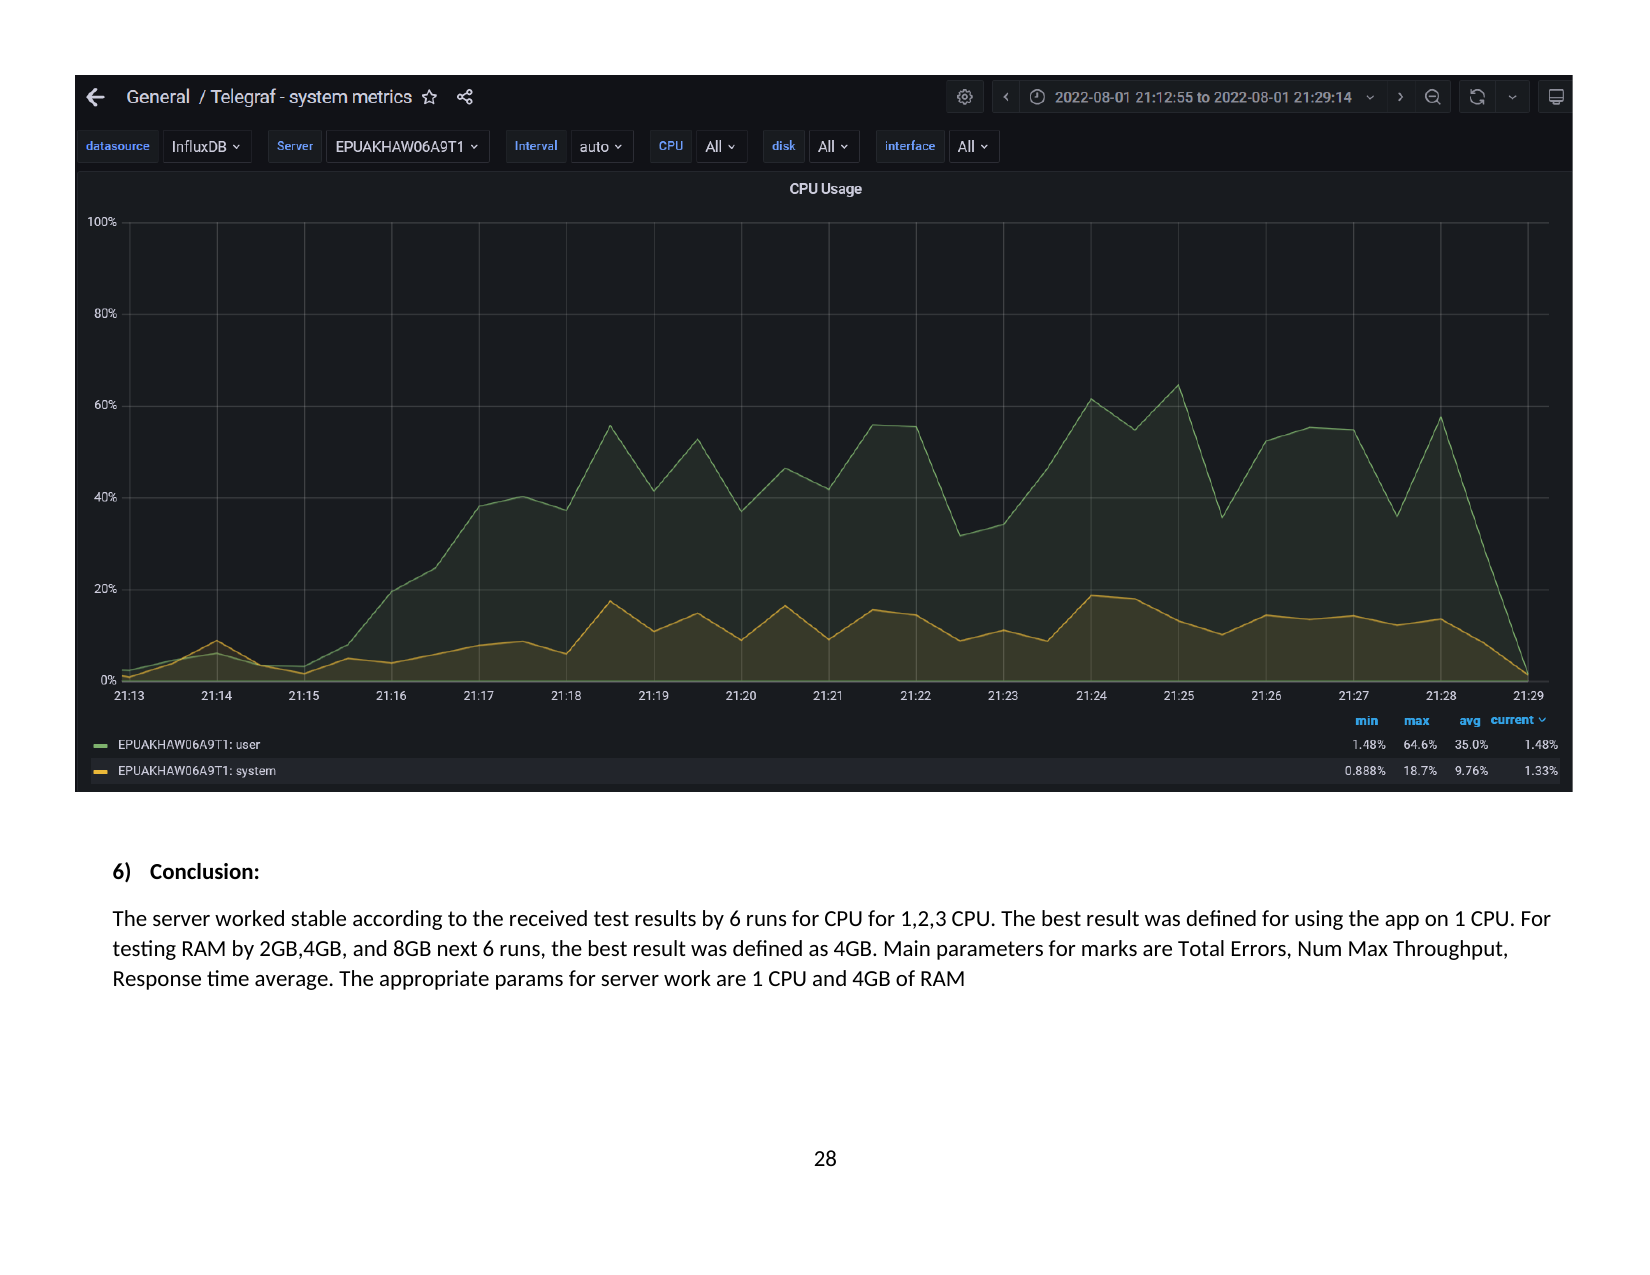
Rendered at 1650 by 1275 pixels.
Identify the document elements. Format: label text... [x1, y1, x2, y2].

list Conclusion: [112, 857, 1575, 885]
text The server worked stable according to the received test results by 6 runs for CPU for 1,2,3 CPU. The best result was defined for using the app on 1 CPU. For testing RAM by 2GB,4GB, and 8GB next 6 runs, the best result was defined as 4GB. Main parameters for marks are Total Errors, Num Max Throughput, Response time average. The appropriate params for server work are 1 CPU and 4GB of RAM [112, 904, 1575, 992]
picture [75, 75, 1573, 792]
